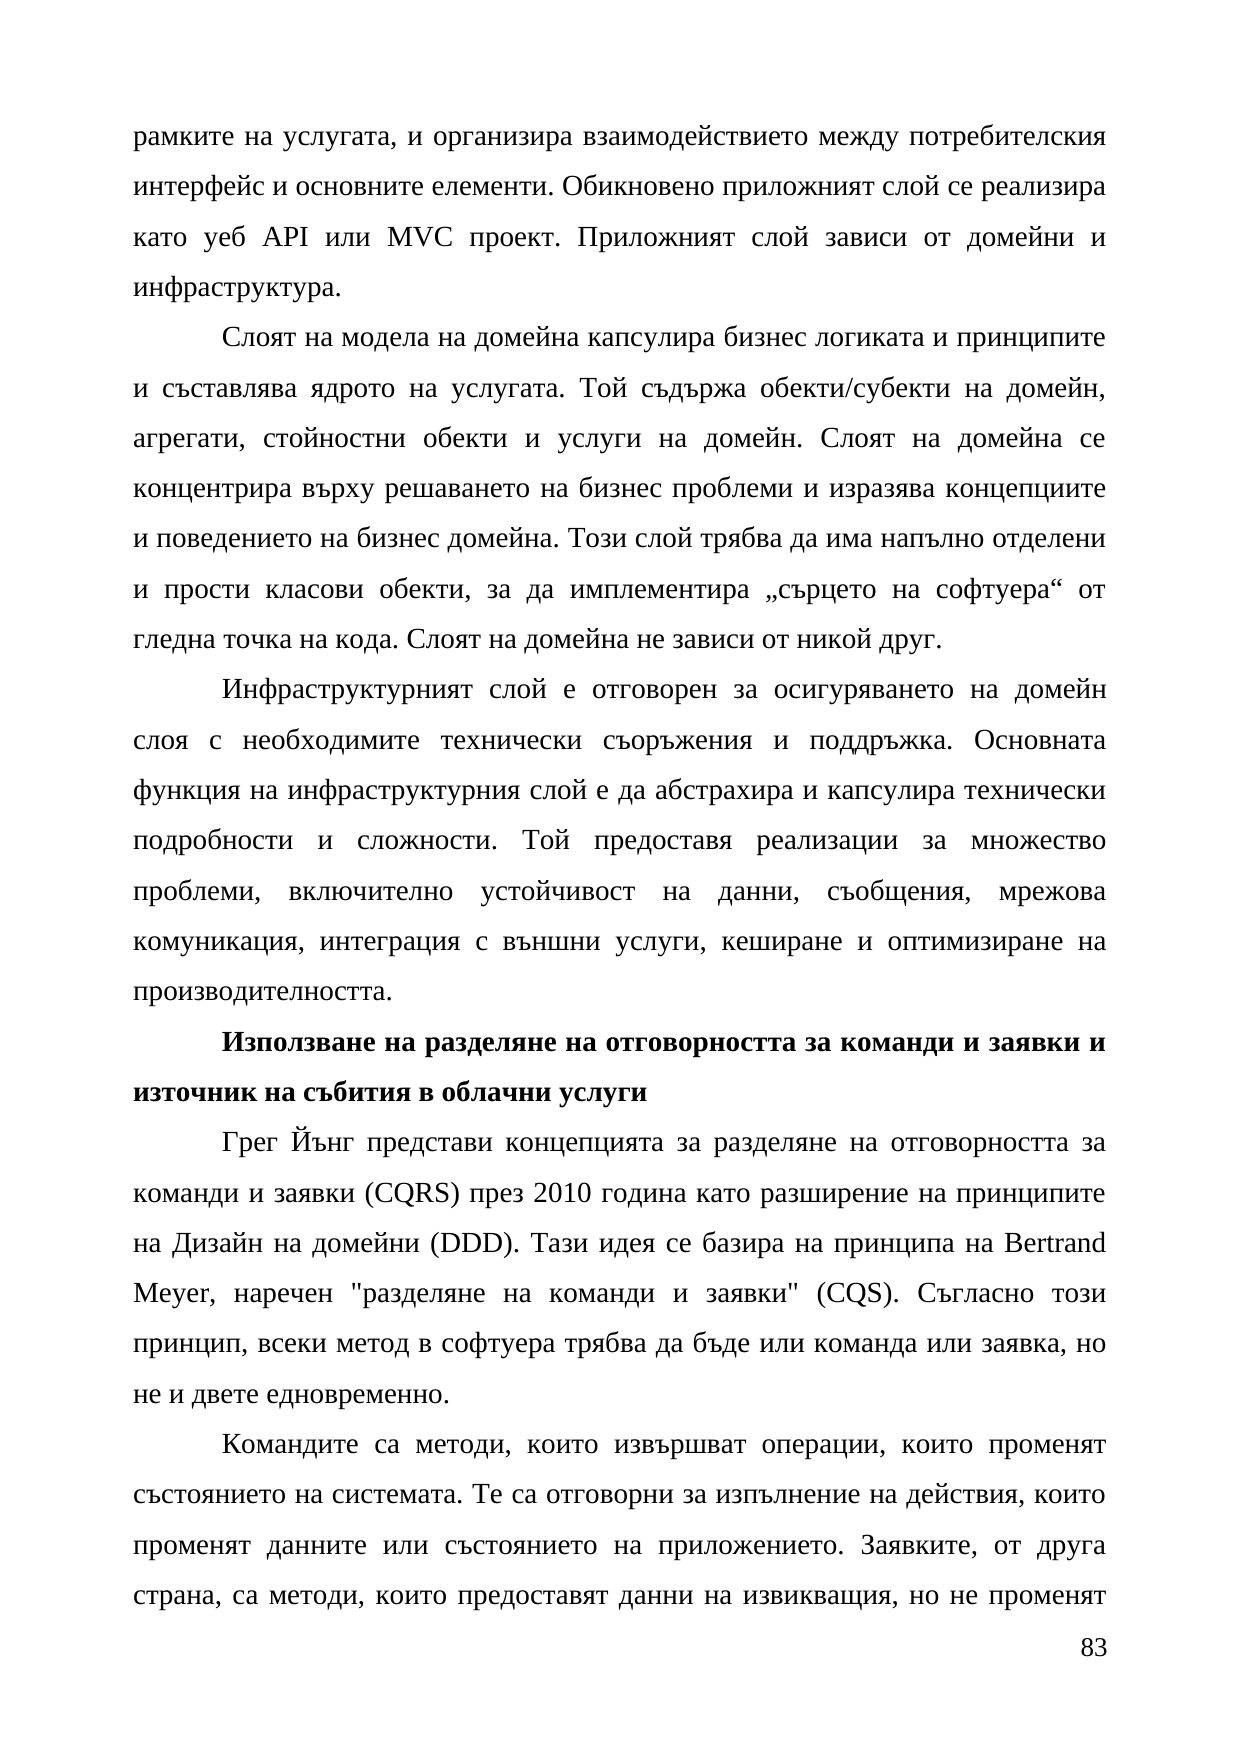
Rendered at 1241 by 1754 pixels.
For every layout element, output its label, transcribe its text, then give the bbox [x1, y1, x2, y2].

text Използване на разделяне на отговорността за команди и заявки и източник на събития в облачни услуги [133, 1024, 1107, 1108]
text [133, 1426, 1107, 1611]
text Слоят на модела на домейна капсулира бизнес логиката и принципите и съставлява ядрото на услугата. Той съдържа обекти/субекти на домейн, агрегати, стойностни обекти и услуги на домейн. Слоят на домейна се концентрира върху решаването на бизнес проблеми и изразява концепциите и поведението на бизнес домейна. Този слой трябва да има напълно отделени и прости класови обекти, за да имплементира „сърцето на софтуера“ от гледна точка на кода. Слоят на домейна не зависи от никой друг. [133, 319, 1107, 655]
text Грег Йънг представи концепцията за разделяне на отговорността за команди и заявки (CQRS) през 2010 година като разширение на принципите на Дизайн на домейни (DDD). Тази идея се базира на принципа на Bertrand Meyer, наречен "разделяне на команди и заявки" (CQS). Съгласно този принцип, всеки метод в софтуера трябва да бъде или команда или заявка, но не и двете едновременно. [133, 1124, 1107, 1409]
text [133, 118, 1107, 303]
text Инфраструктурният слой е отговорен за осигуряването на домейн слоя с необходимите технически съоръжения и поддръжка. Основната функция на инфраструктурния слой е да абстрахира и капсулира технически подробности и сложности. Той предоставя реализации за множество проблеми, включително устойчивост на данни, съобщения, мрежова комуникация, интеграция с външни услуги, кеширане и оптимизиране на производителността. [133, 672, 1107, 1007]
